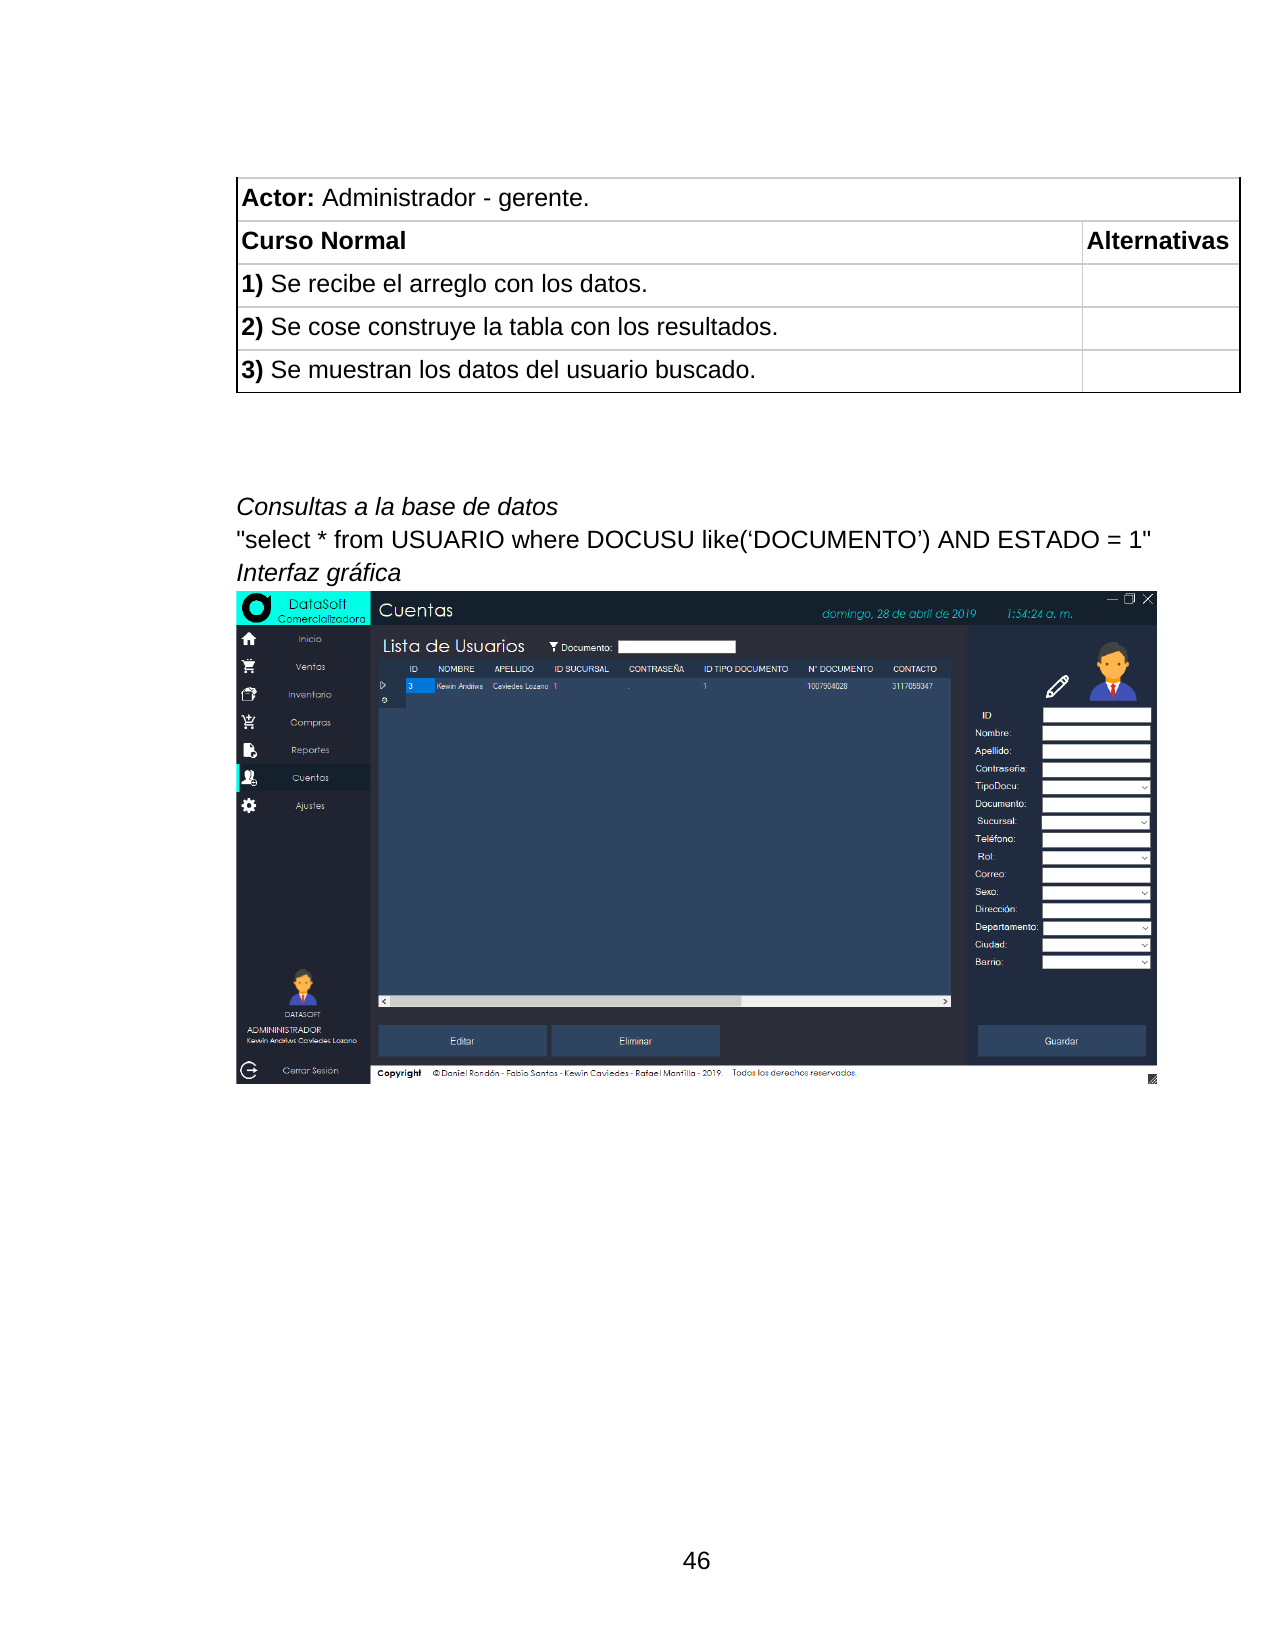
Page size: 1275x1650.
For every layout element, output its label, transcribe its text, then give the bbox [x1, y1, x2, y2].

table_cell 1) Se recibe el arreglo con los datos. [238, 265, 1082, 306]
table_cell 3) Se muestran los datos del usuario buscado. [238, 351, 1082, 392]
text Consultas a la base de datos [236, 492, 1157, 521]
table_cell 2) Se cose construye la tabla con los resultados. [238, 308, 1082, 349]
table_cell [1083, 351, 1239, 392]
table_cell Alternativas [1083, 222, 1239, 263]
table_cell [1083, 308, 1239, 349]
text Interfaz gráfica [236, 558, 1157, 587]
table_cell Curso Normal [238, 222, 1082, 263]
picture [236, 591, 1157, 1084]
text "select * from USUARIO where DOCUSU like(‘DOCUMENTO’) AND ESTADO = 1" [236, 525, 1157, 554]
table_cell [1083, 265, 1239, 306]
table_cell Actor: Administrador - gerente. [238, 179, 1239, 220]
